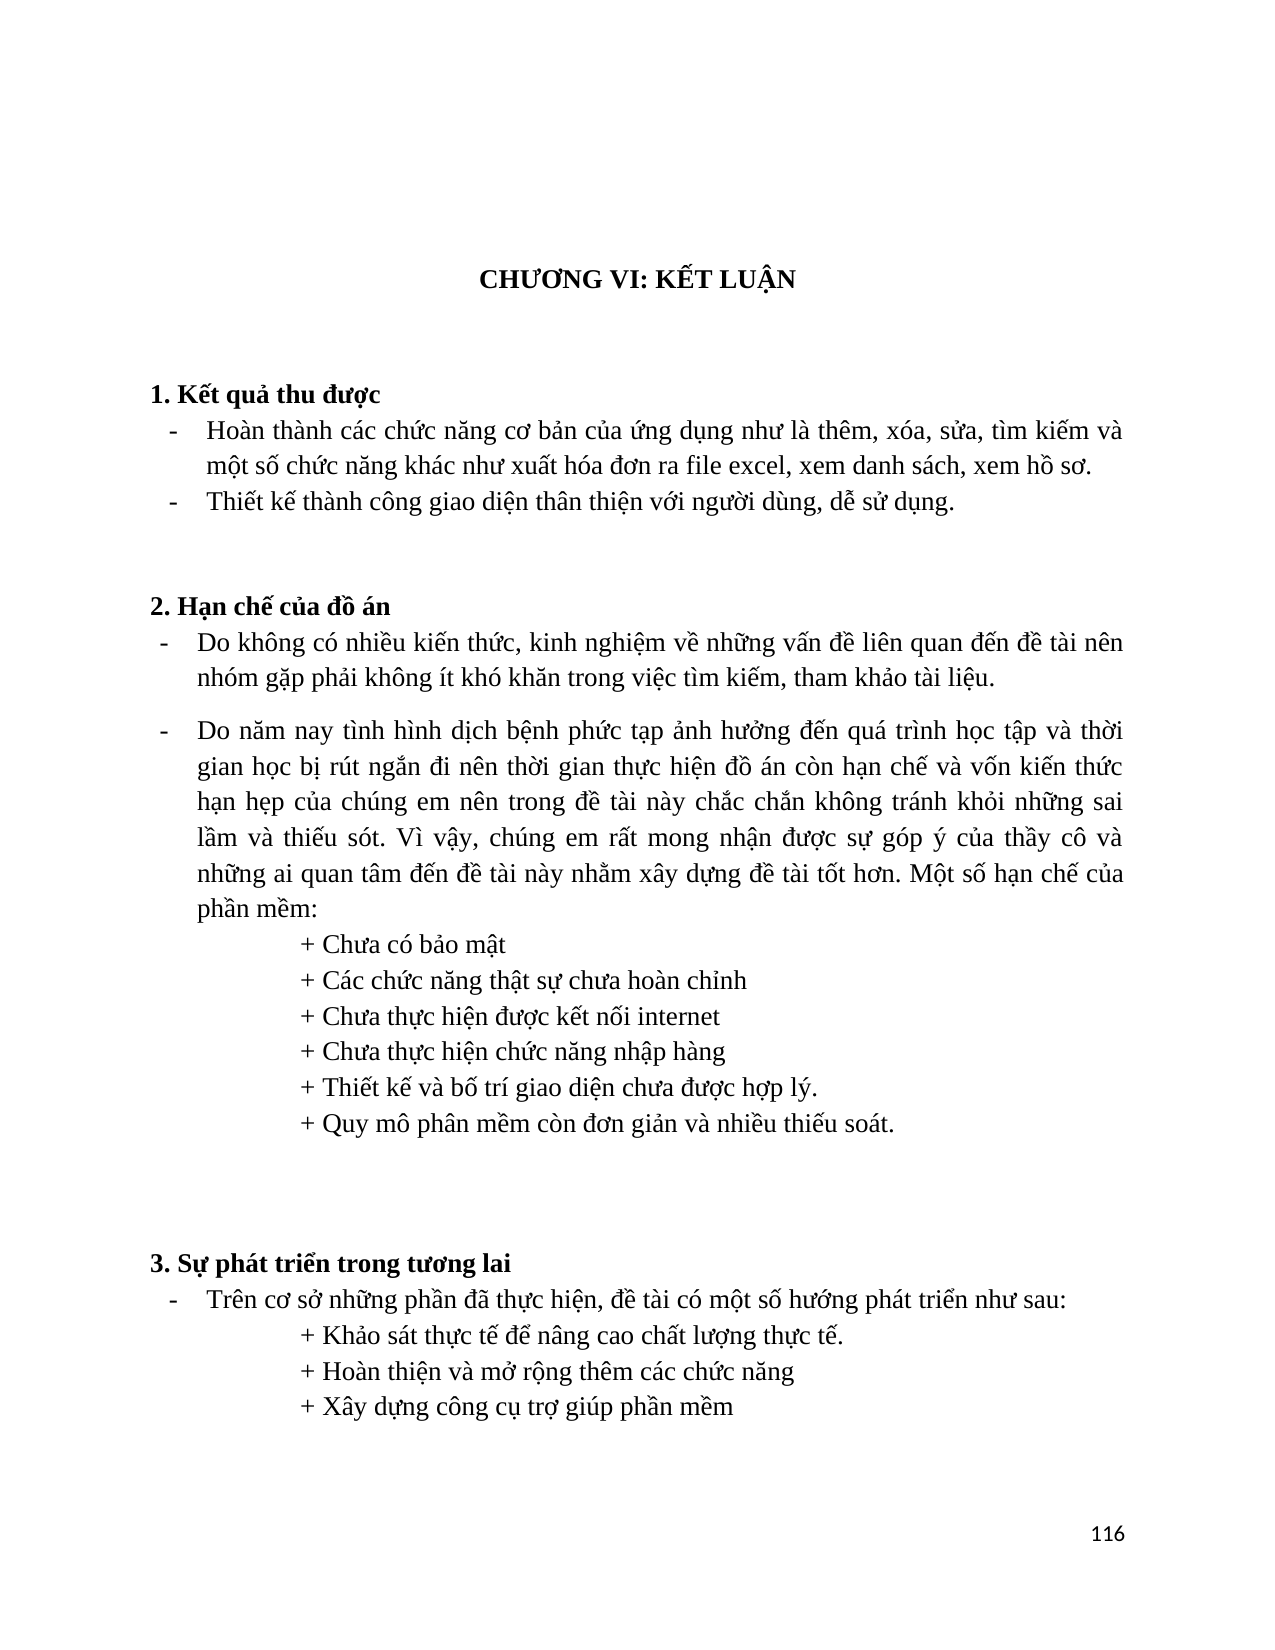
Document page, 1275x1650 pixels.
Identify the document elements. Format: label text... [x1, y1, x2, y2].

list Do không có nhiều kiến thức, kinh nghiệm về những vấn đề liên quan đến đề tài nên nhóm gặp phải không ít khó khăn trong việc tìm kiếm, tham khảo tài liệu. [159, 626, 1125, 693]
text + Khảo sát thực tế để nâng cao chất lượng thực tế. [187, 1319, 1125, 1350]
text + Chưa có bảo mật [225, 928, 1125, 959]
text + Xây dựng công cụ trợ giúp phần mềm [225, 1390, 1125, 1421]
subtitle 1. Kết quả thu được [150, 378, 1125, 409]
subtitle 3. Sự phát triển trong tương lai [150, 1247, 1125, 1278]
list Thiết kế thành công giao diện thân thiện với người dùng, dễ sử dụng. [169, 485, 1125, 516]
list Hoàn thành các chức năng cơ bản của ứng dụng như là thêm, xóa, sửa, tìm kiếm và một số chức năng khác như xuất hóa đơn ra file excel, xem danh sách, xem hồ sơ. [169, 414, 1125, 481]
text + Chưa thực hiện được kết nối internet [225, 1000, 1125, 1031]
text + Các chức năng thật sự chưa hoàn chỉnh [225, 964, 1125, 995]
list Trên cơ sở những phần đã thực hiện, đề tài có một số hướng phát triển như sau: [169, 1283, 1125, 1314]
list Do năm nay tình hình dịch bệnh phức tạp ảnh hưởng đến quá trình học tập và thời gian học bị rút ngắn đi nên thời gian thực hiện đồ án còn hạn chế và vốn kiến thức hạn hẹp của chúng em nên trong đề tài này chắc chắn không tránh khỏi những sai lầm và thiếu sót. Vì vậy, chúng em rất mong nhận được sự góp ý của thầy cô và những ai quan tâm đến đề tài này nhằm xây dựng đề tài tốt hơn. Một số hạn chế của phần mềm: [159, 714, 1125, 924]
text + Quy mô phân mềm còn đơn giản và nhiều thiếu soát. [225, 1107, 1125, 1138]
text + Chưa thực hiện chức năng nhập hàng [225, 1035, 1125, 1067]
subtitle CHƯƠNG VI: KẾT LUẬN [150, 263, 1125, 294]
subtitle 2. Hạn chế của đồ án [150, 590, 1125, 621]
text + Hoàn thiện và mở rộng thêm các chức năng [225, 1354, 1125, 1386]
text + Thiết kế và bố trí giao diện chưa được hợp lý. [225, 1071, 1125, 1102]
